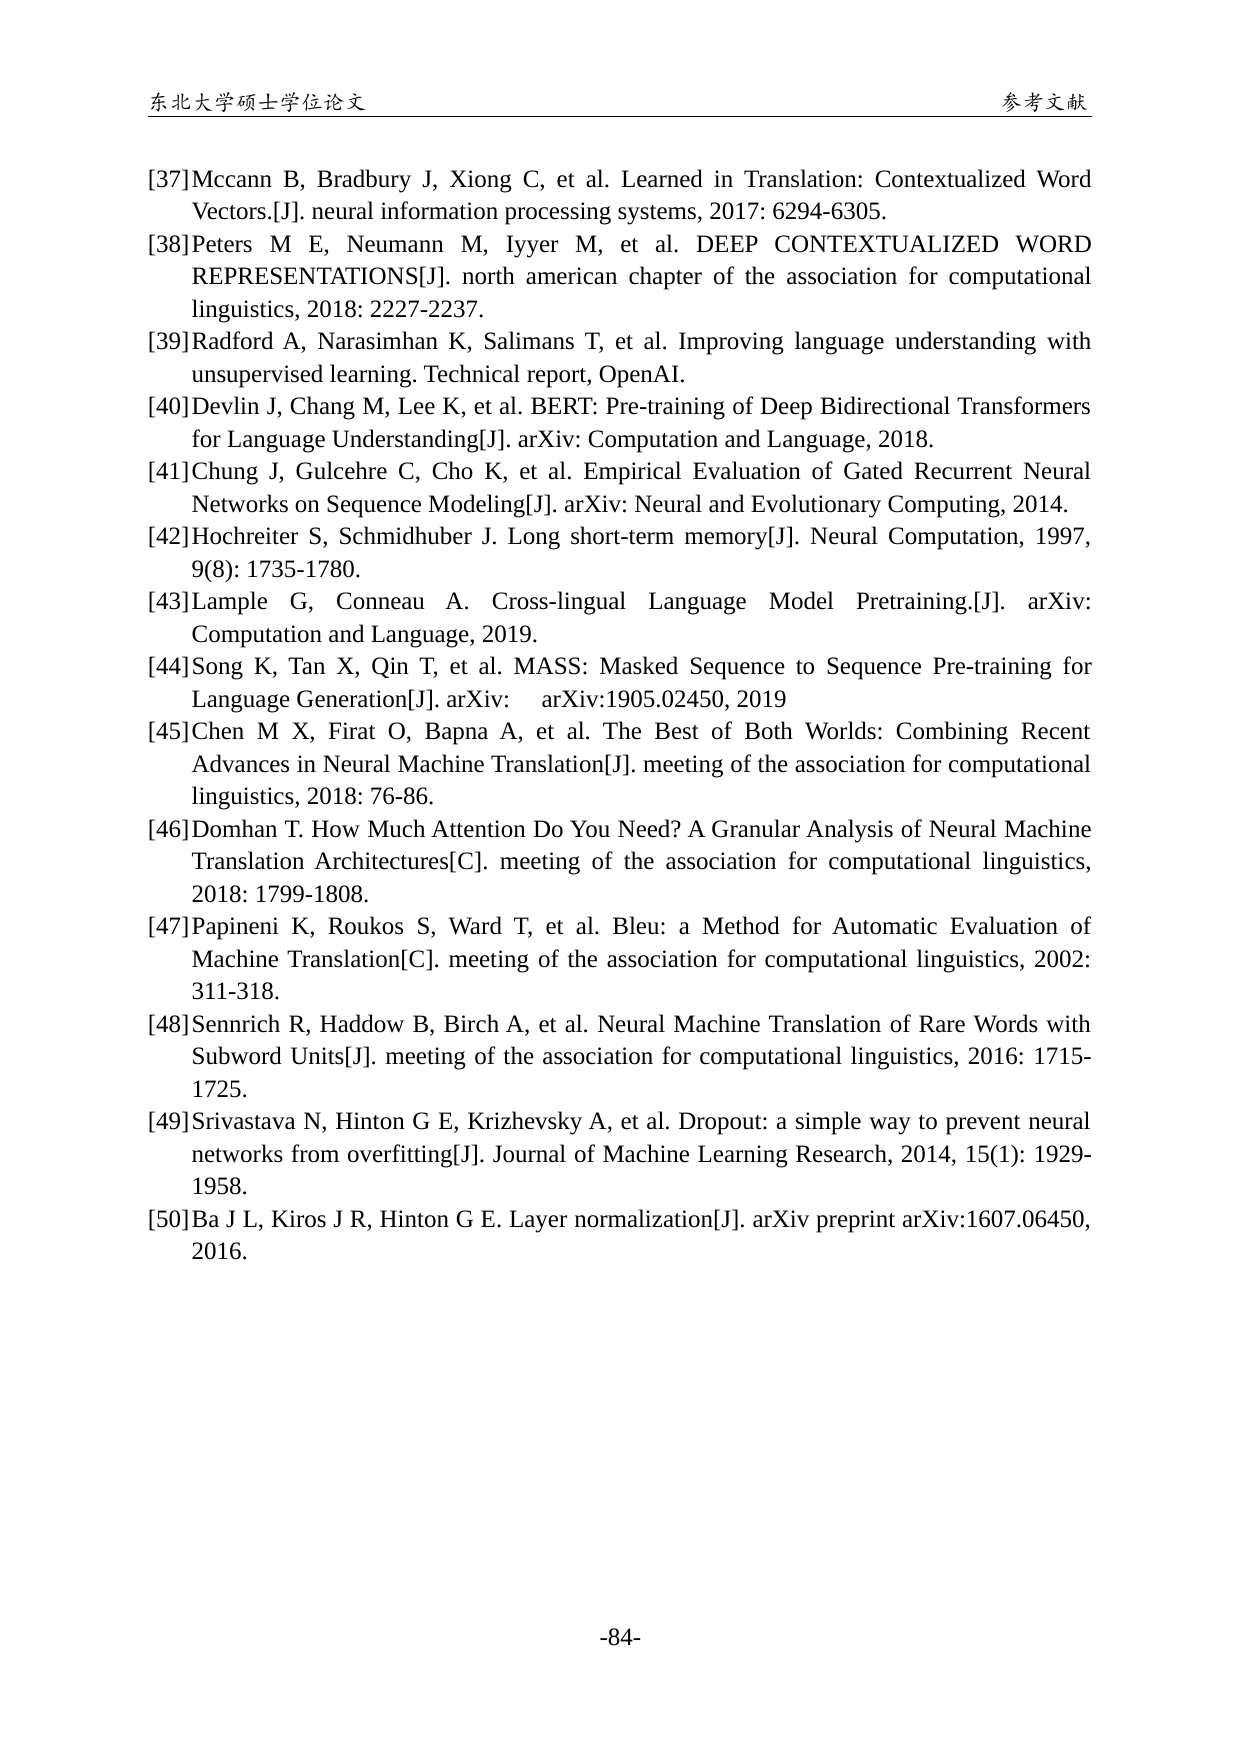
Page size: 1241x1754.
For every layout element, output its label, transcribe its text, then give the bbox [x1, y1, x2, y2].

list Ba J L, Kiros J R, Hinton G E. Layer normalization[J]. arXiv preprint arXiv:1607.06450, 2016. [148, 1202, 1092, 1267]
list Domhan T. How Much Attention Do You Need? A Granular Analysis of Neural Machine Translation Architectures[C]. meeting of the association for computational linguistics, 2018: 1799-1808. [148, 812, 1092, 909]
list Chen M X, Firat O, Bapna A, et al. The Best of Both Worlds: Combining Recent Advances in Neural Machine Translation[J]. meeting of the association for computational linguistics, 2018: 76-86. [148, 714, 1092, 812]
list Mccann B, Bradbury J, Xiong C, et al. Learned in Translation: Contextualized Word Vectors.[J]. neural information processing systems, 2017: 6294-6305. [148, 162, 1092, 227]
list Chung J, Gulcehre C, Cho K, et al. Empirical Evaluation of Gated Recurrent Neural Networks on Sequence Modeling[J]. arXiv: Neural and Evolutionary Computing, 2014. [148, 454, 1092, 519]
list Radford A, Narasimhan K, Salimans T, et al. Improving language understanding with unsupervised learning. Technical report, OpenAI. [148, 324, 1092, 389]
list Lample G, Conneau A. Cross-lingual Language Model Pretraining.[J]. arXiv: Computation and Language, 2019. [148, 584, 1092, 649]
list Song K, Tan X, Qin T, et al. MASS: Masked Sequence to Sequence Pre-training for Language Generation[J]. arXiv: arXiv:1905.02450, 2019 [148, 649, 1092, 714]
list Devlin J, Chang M, Lee K, et al. BERT: Pre-training of Deep Bidirectional Transformers for Language Understanding[J]. arXiv: Computation and Language, 2018. [148, 389, 1092, 454]
list Peters M E, Neumann M, Iyyer M, et al. DEEP CONTEXTUALIZED WORD REPRESENTATIONS[J]. north american chapter of the association for computational linguistics, 2018: 2227-2237. [148, 227, 1092, 324]
list Papineni K, Roukos S, Ward T, et al. Bleu: a Method for Automatic Evaluation of Machine Translation[C]. meeting of the association for computational linguistics, 2002: 311-318. [148, 909, 1092, 1007]
list Sennrich R, Haddow B, Birch A, et al. Neural Machine Translation of Rare Words with Subword Units[J]. meeting of the association for computational linguistics, 2016: 1715-1725. [148, 1007, 1092, 1104]
list Srivastava N, Hinton G E, Krizhevsky A, et al. Dropout: a simple way to prevent neural networks from overfitting[J]. Journal of Machine Learning Research, 2014, 15(1): 1929-1958. [148, 1104, 1092, 1202]
list Hochreiter S, Schmidhuber J. Long short-term memory[J]. Neural Computation, 1997, 9(8): 1735-1780. [148, 519, 1092, 584]
